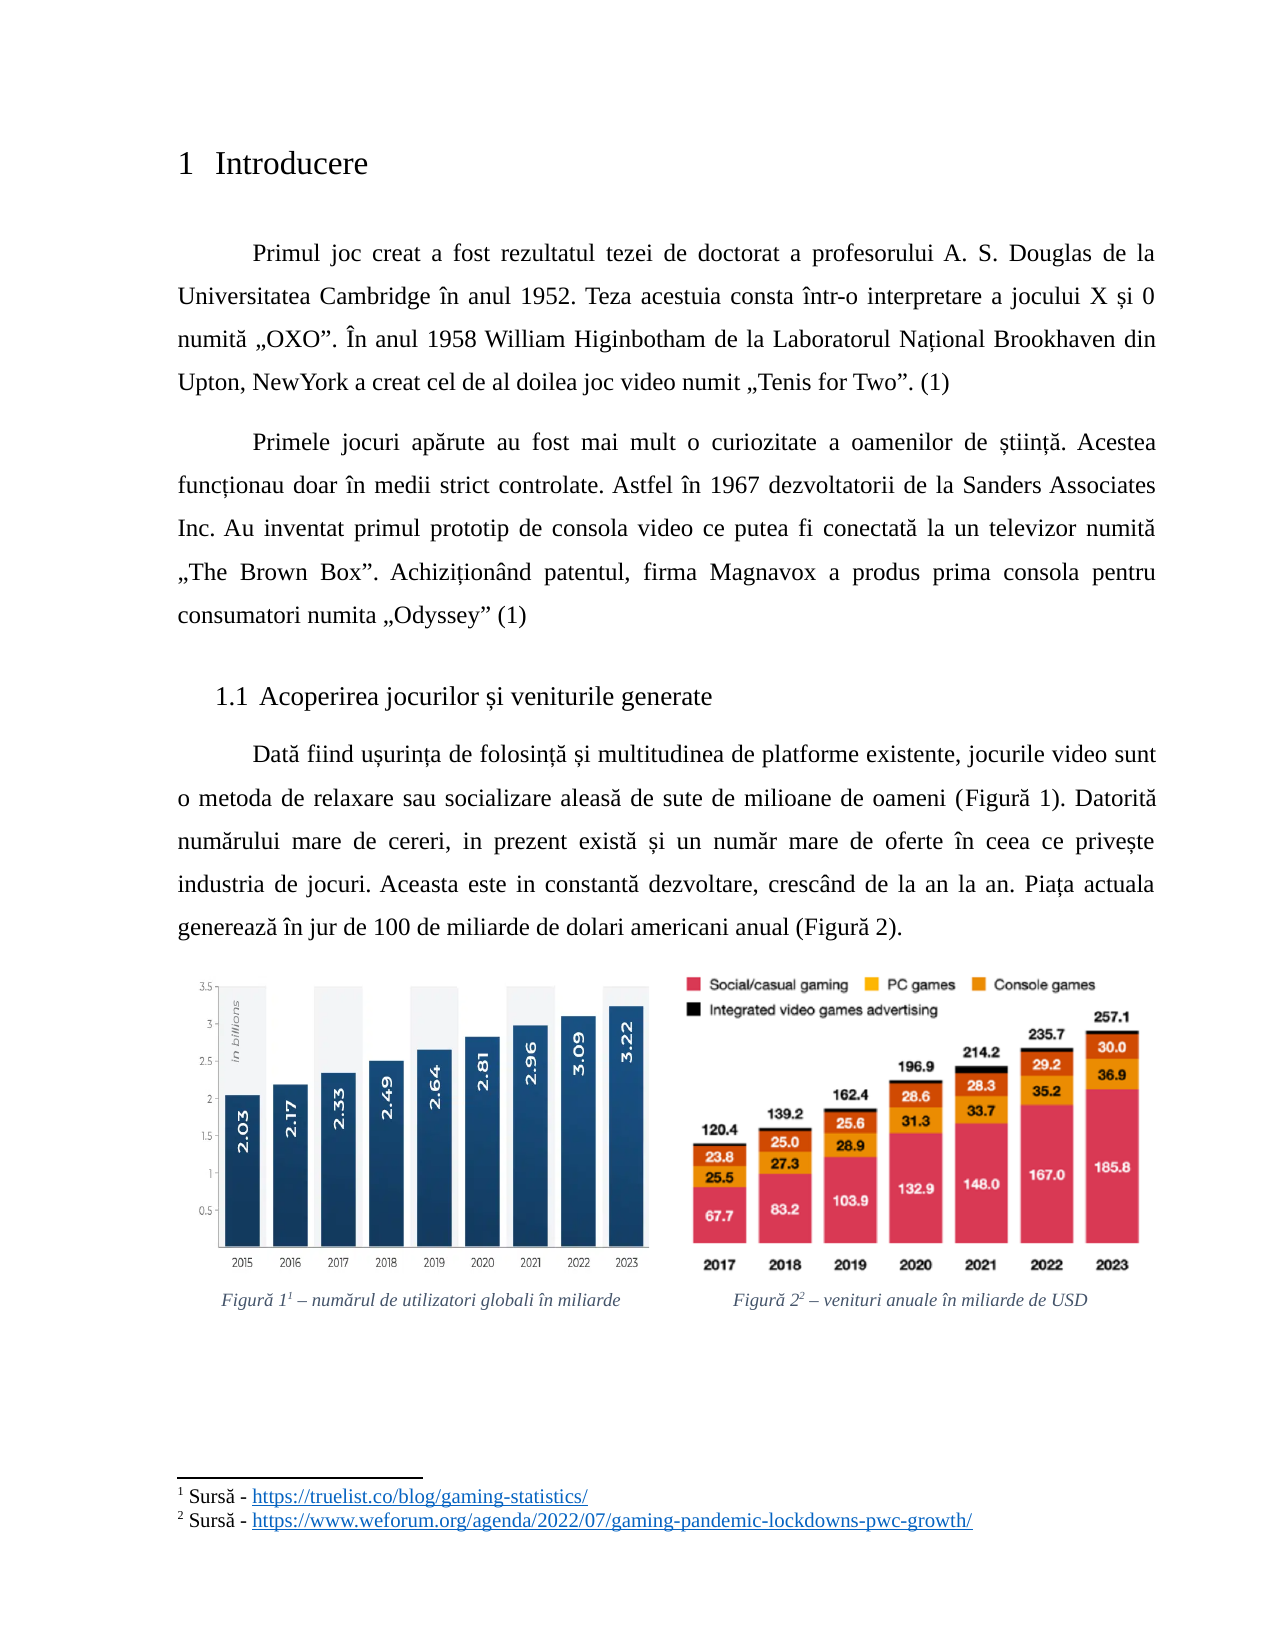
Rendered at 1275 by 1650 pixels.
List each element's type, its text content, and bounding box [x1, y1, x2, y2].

text Primele jocuri apărute au fost mai mult o curiozitate a oamenilor de știință. Acestea funcționau doar în medii strict controlate. Astfel în 1967 dezvoltatorii de la Sanders Associates Inc. Au inventat primul prototip de consola video ce putea fi conectată la un televizor numită „The Brown Box”. Achiziționând patentul, firma Magnavox a produs prima consola pentru consumatori numita „Odyssey” [177, 427, 1157, 628]
table_header Figură 2 – venituri anuale în miliarde de USD [666, 972, 1156, 1332]
text Dată fiind ușurința de folosință și multitudinea de platforme existente, jocurile video sunt o metoda de relaxare sau socializare aleasă de sute de milioane de oameni (Figură 1). Datorită numărului mare de cereri, in prezent există și un număr mare de oferte în ceea ce privește industria de jocuri. Aceasta este in constantă dezvoltare, crescând de la an la an. Piața actuala generează în jur de 100 de miliarde de dolari americani anual (Figură 2). [177, 739, 1157, 941]
subtitle Acoperirea jocurilor și veniturile generate [215, 680, 1157, 712]
text Primul joc creat a fost rezultatul tezei de doctorat a profesorului A. S. Douglas de la Universitatea Cambridge în anul 1952. Teza acestuia consta într-o interpretare a jocului X și 0 numită „OXO”. În anul 1958 William Higinbotham de la Laboratorul Național Brookhaven din Upton, NewYork a creat cel de al doilea joc video numit „Tenis for Two”. [177, 238, 1157, 396]
picture [680, 971, 1143, 1275]
picture [194, 971, 650, 1275]
subtitle Introducere [177, 143, 1157, 181]
table_header Figură 1 – numărul de utilizatori globali în miliarde [177, 972, 666, 1332]
